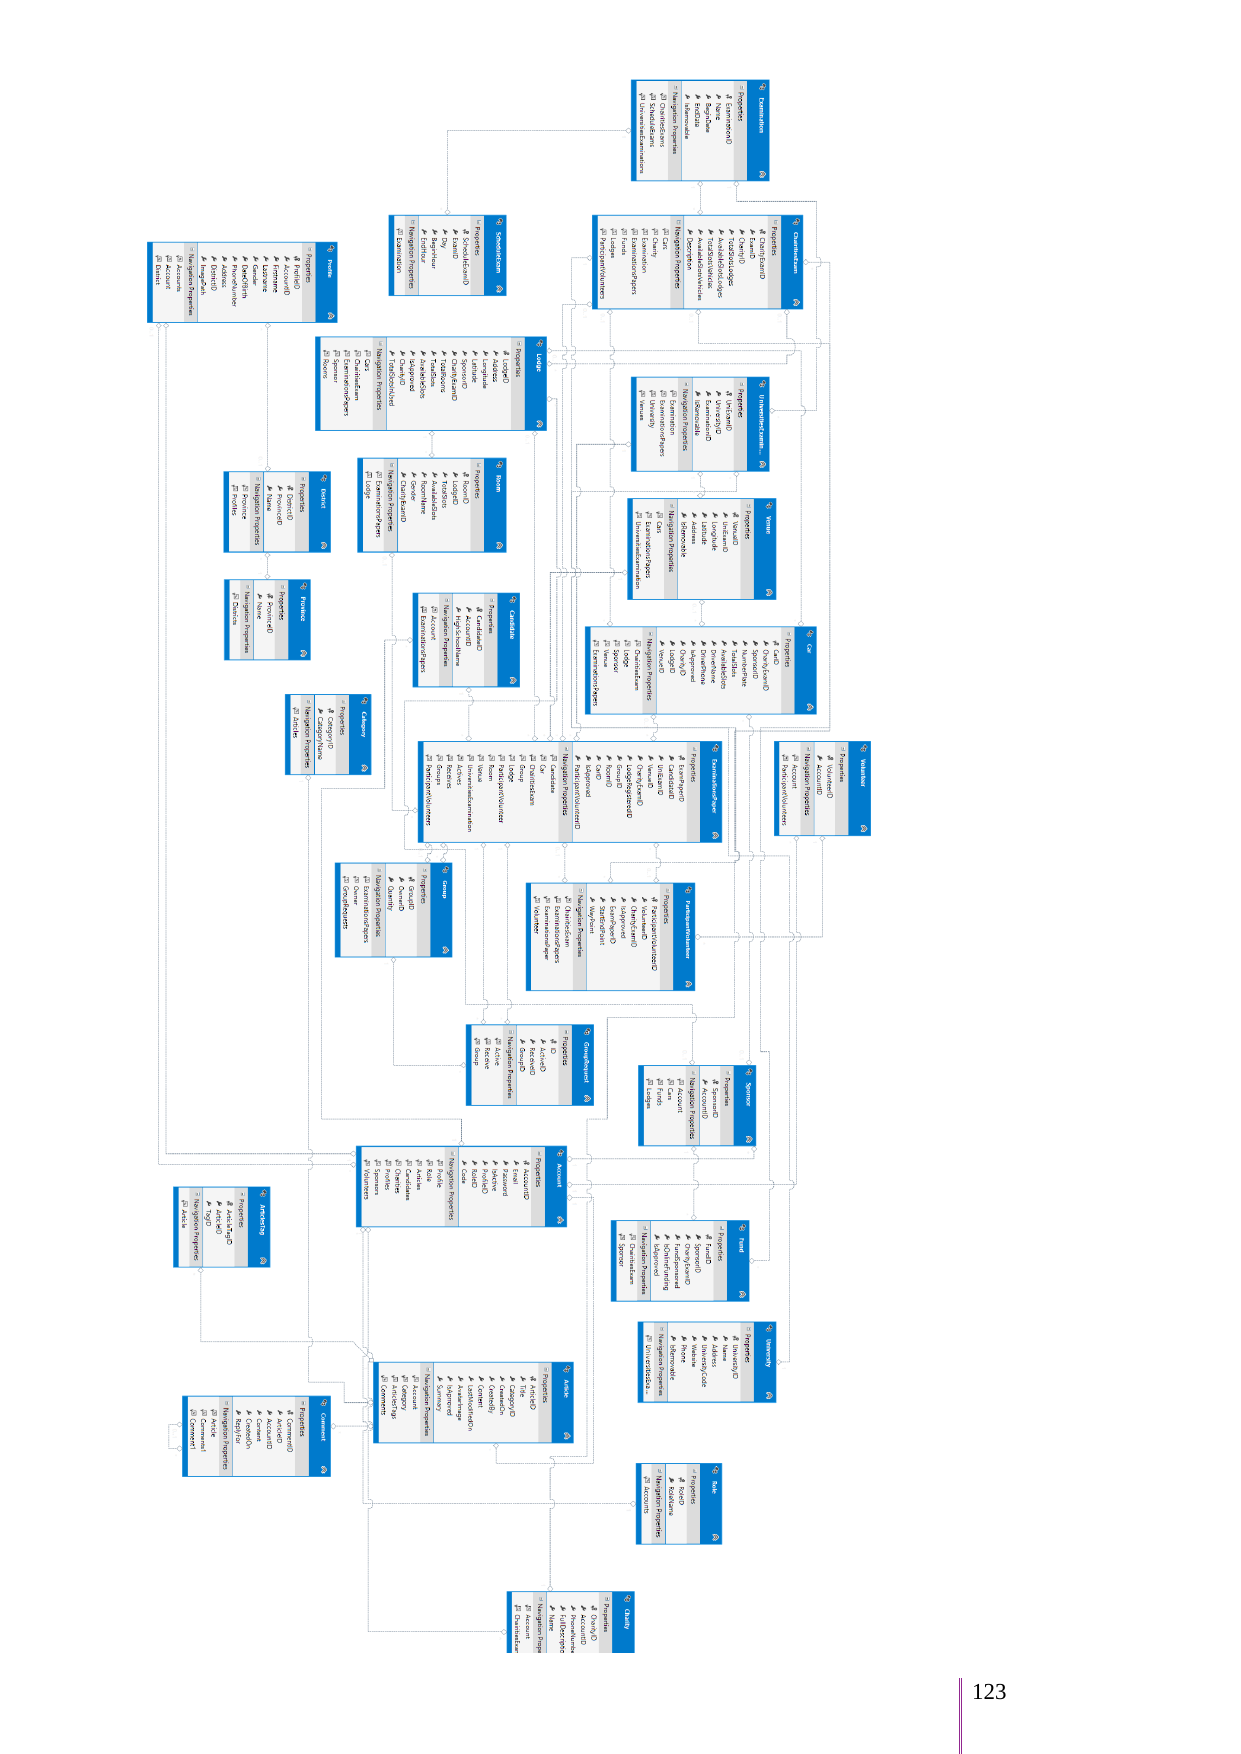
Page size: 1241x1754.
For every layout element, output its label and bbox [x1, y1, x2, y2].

picture [142, 75, 876, 1653]
